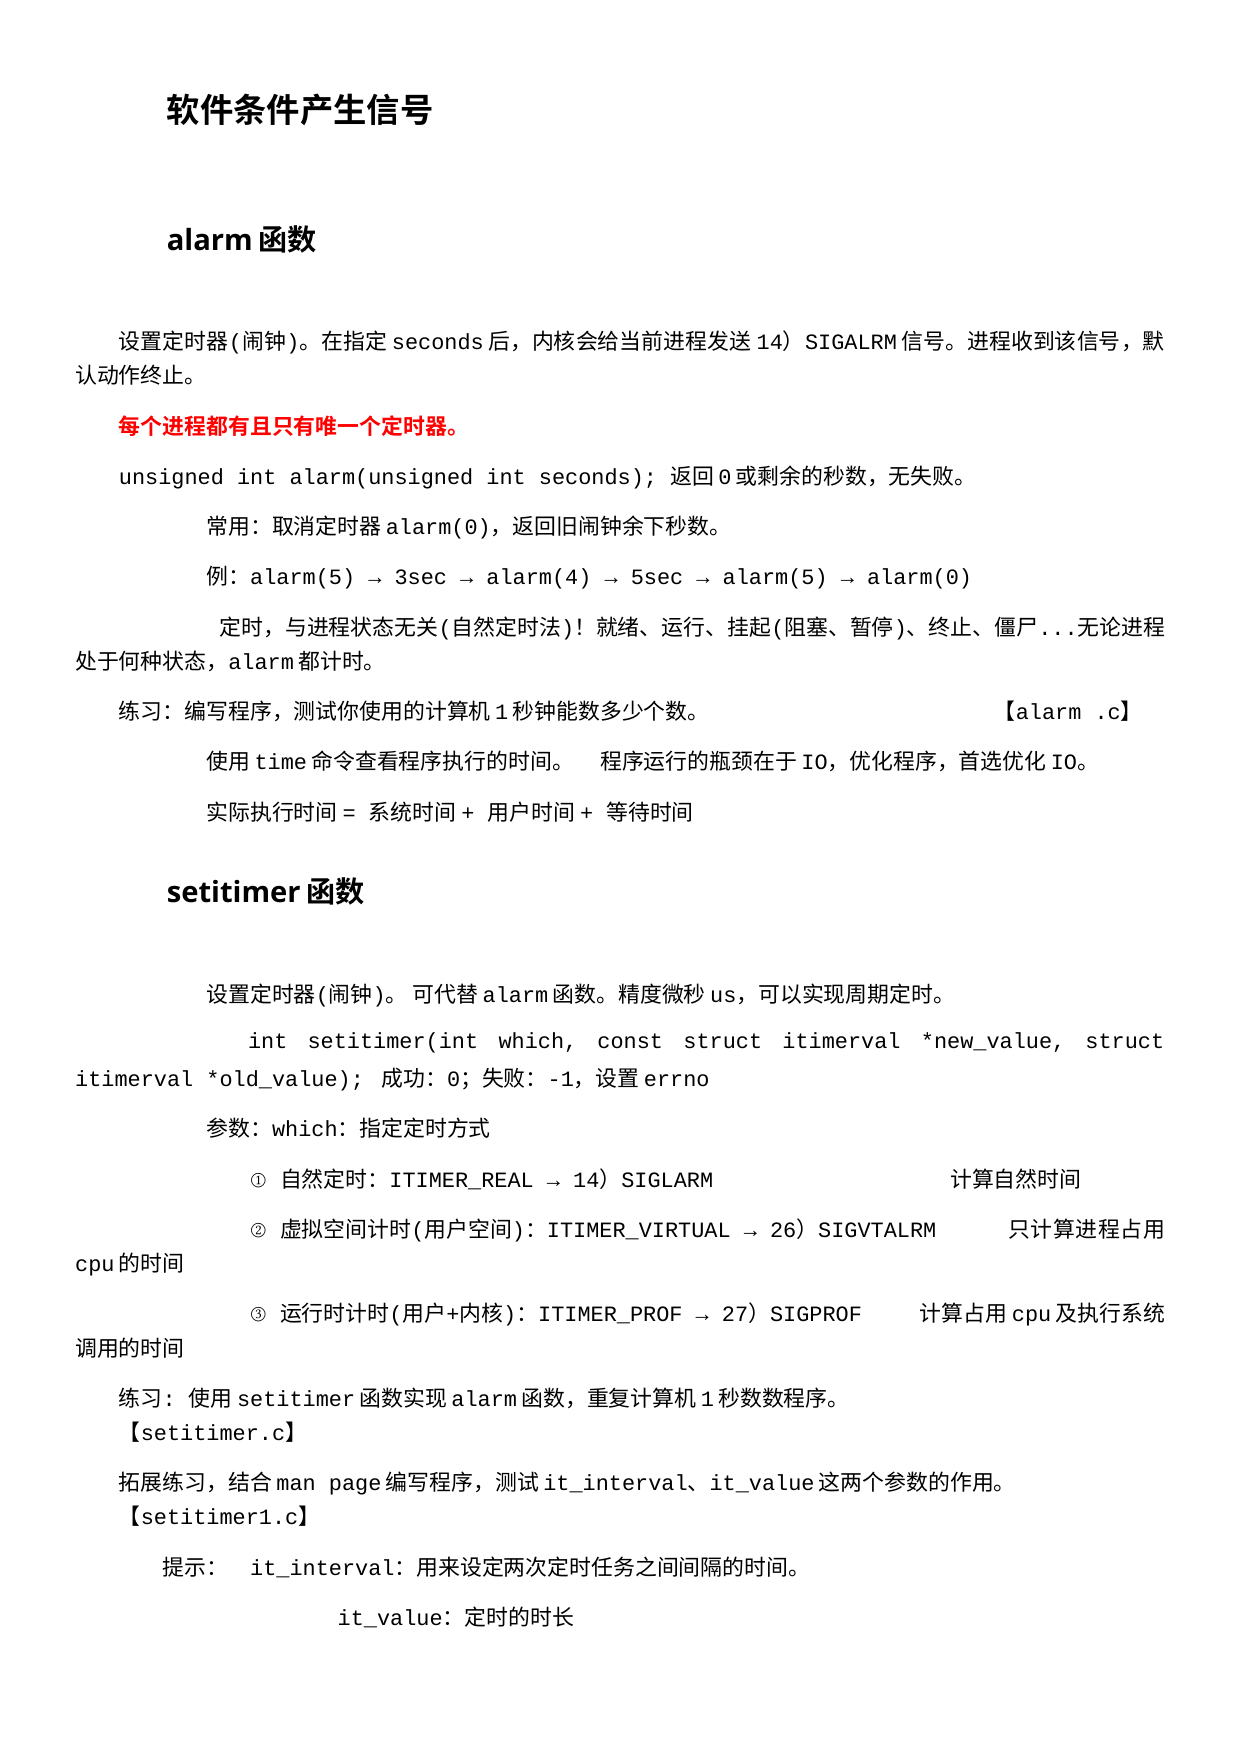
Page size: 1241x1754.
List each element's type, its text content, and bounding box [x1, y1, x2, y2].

text 设置定时器(闹钟)。在指定seconds后，内核会给当前进程发送14）SIGALRM信号。进程收到该信号，默认动作终止。 [75, 324, 1165, 390]
text 练习: 使用setitimer函数实现alarm函数，重复计算机1秒数数程序。 【setitimer.c】 [75, 1381, 1165, 1447]
text 参数：which：指定定时方式 [75, 1111, 1165, 1144]
text int setitimer(int which, const struct itimerval *new_value, struct itimerval *old_value); 成功：0；失败：-1，设置errno [75, 1027, 1165, 1093]
text 拓展练习，结合man page编写程序，测试it_interval、it_value这两个参数的作用。 【setitimer1.c】 [75, 1465, 1165, 1532]
text 练习：编写程序，测试你使用的计算机1秒钟能数多少个数。 【alarm .c】 [75, 694, 1165, 726]
text 定时，与进程状态无关(自然定时法)！就绪、运行、挂起(阻塞、暂停)、终止、僵尸...无论进程处于何种状态，alarm都计时。 [75, 609, 1165, 676]
text ① 自然定时：ITIMER_REAL → 14）SIGLARM 计算自然时间 [75, 1162, 1165, 1194]
text ② 虚拟空间计时(用户空间)：ITIMER_VIRTUAL → 26）SIGVTALRM 只计算进程占用cpu的时间 [75, 1212, 1165, 1278]
text 设置定时器(闹钟)。 可代替alarm函数。精度微秒us，可以实现周期定时。 [75, 977, 1165, 1009]
subtitle setitimer函数 [75, 858, 1165, 923]
text ③ 运行时计时(用户+内核)：ITIMER_PROF → 27）SIGPROF 计算占用cpu及执行系统调用的时间 [75, 1296, 1165, 1363]
text 常用：取消定时器alarm(0)，返回旧闹钟余下秒数。 [75, 509, 1165, 541]
text unsigned int alarm(unsigned int seconds); 返回0或剩余的秒数，无失败。 [75, 458, 1165, 491]
text 例：alarm(5) → 3sec → alarm(4) → 5sec → alarm(5) → alarm(0) [75, 559, 1165, 592]
text 提示： it_interval：用来设定两次定时任务之间间隔的时间。 [119, 1549, 1165, 1582]
subtitle 软件条件产生信号 [75, 76, 1165, 141]
text 实际执行时间 = 系统时间 + 用户时间 + 等待时间 [75, 794, 1165, 827]
text 使用time命令查看程序执行的时间。 程序运行的瓶颈在于IO，优化程序，首选优化IO。 [75, 744, 1165, 777]
subtitle alarm函数 [75, 205, 1165, 270]
text it_value：定时的时长 [75, 1600, 1165, 1632]
text 每个进程都有且只有唯一个定时器。 [75, 408, 1165, 441]
